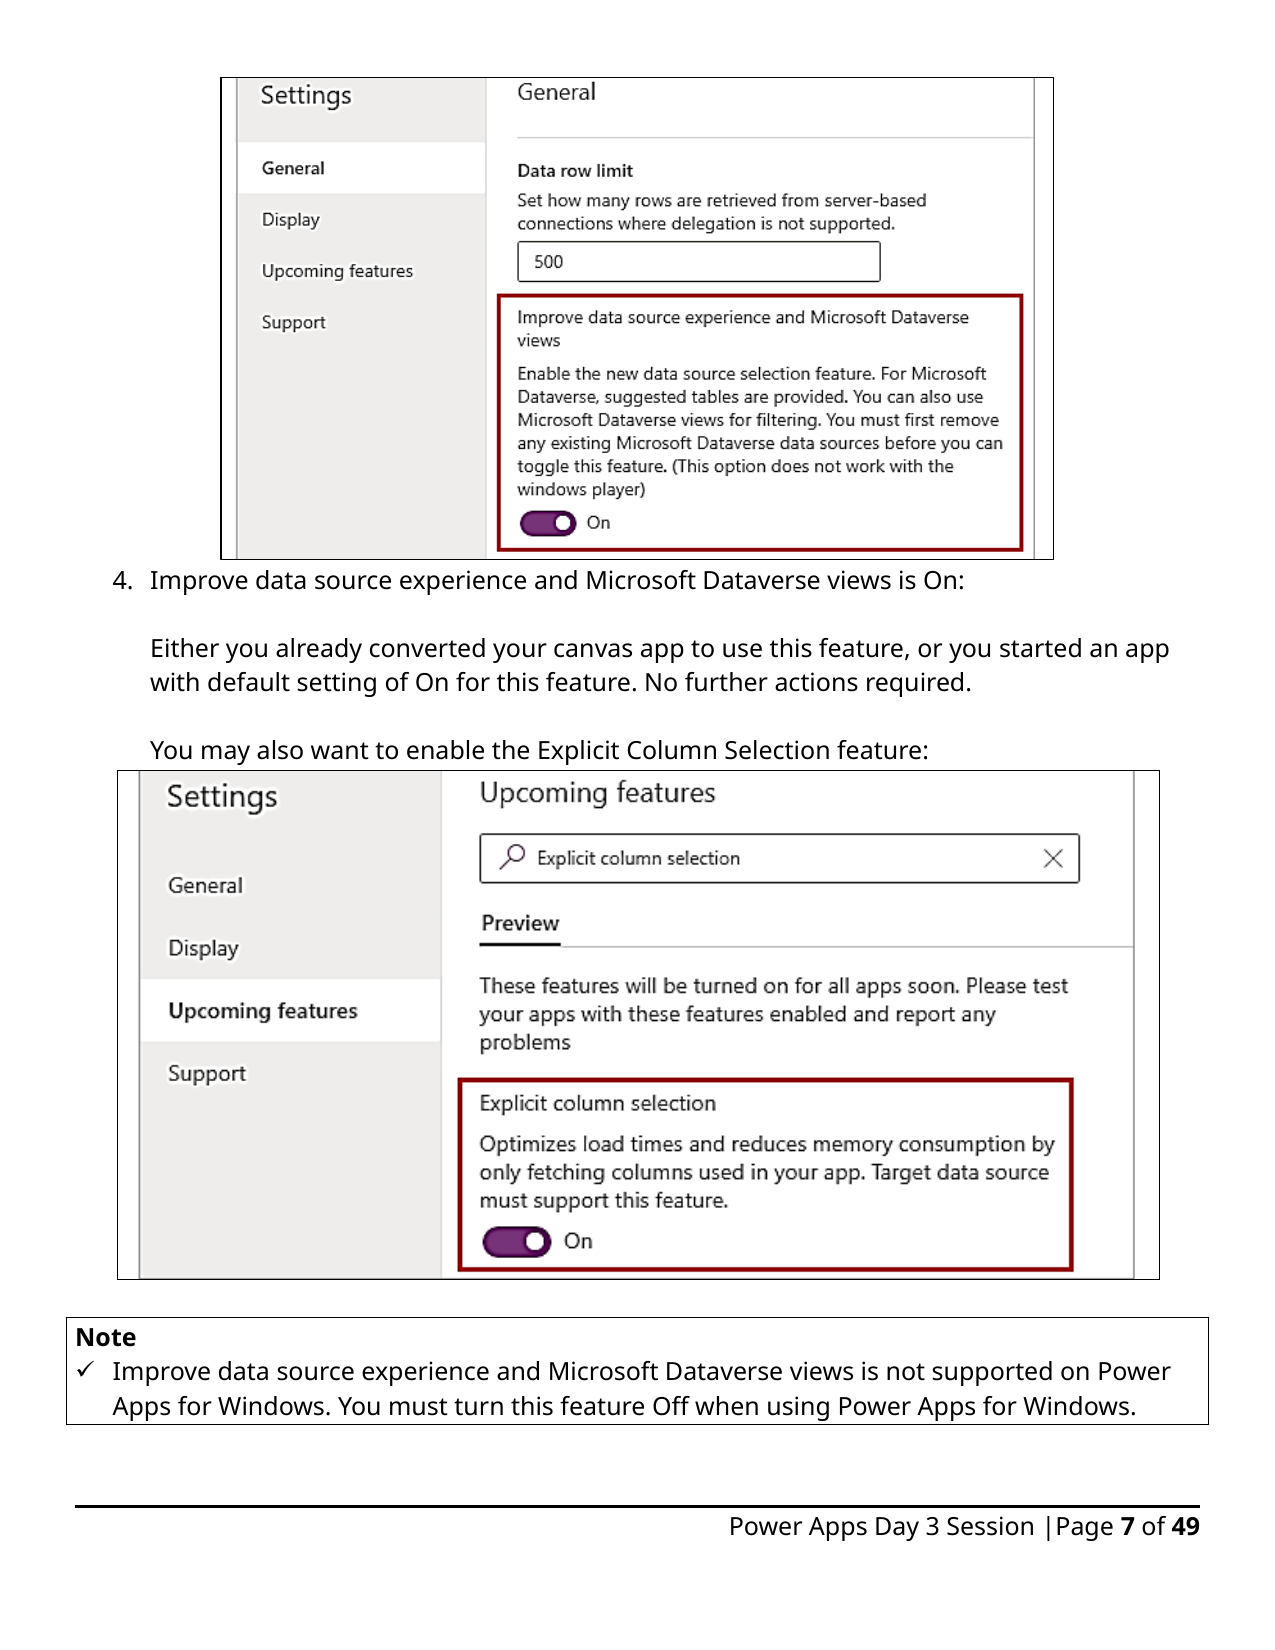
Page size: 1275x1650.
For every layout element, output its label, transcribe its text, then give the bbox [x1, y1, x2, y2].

picture [118, 771, 1159, 1279]
list Improve data source experience and Microsoft Dataverse views is On: [112, 563, 1200, 597]
list Improve data source experience and Microsoft Dataverse views is not supported on Power Apps for Windows. You must turn this feature Off when using Power Apps for Windows. [67, 1351, 1208, 1424]
picture [222, 78, 1053, 559]
text Either you already converted your canvas app to use this feature, or you started an app with default setting of On for this feature. No further actions required. [150, 631, 1200, 699]
text You may also want to enable the Explicit Column Selection feature: [150, 733, 1200, 767]
text Note [67, 1318, 1208, 1351]
